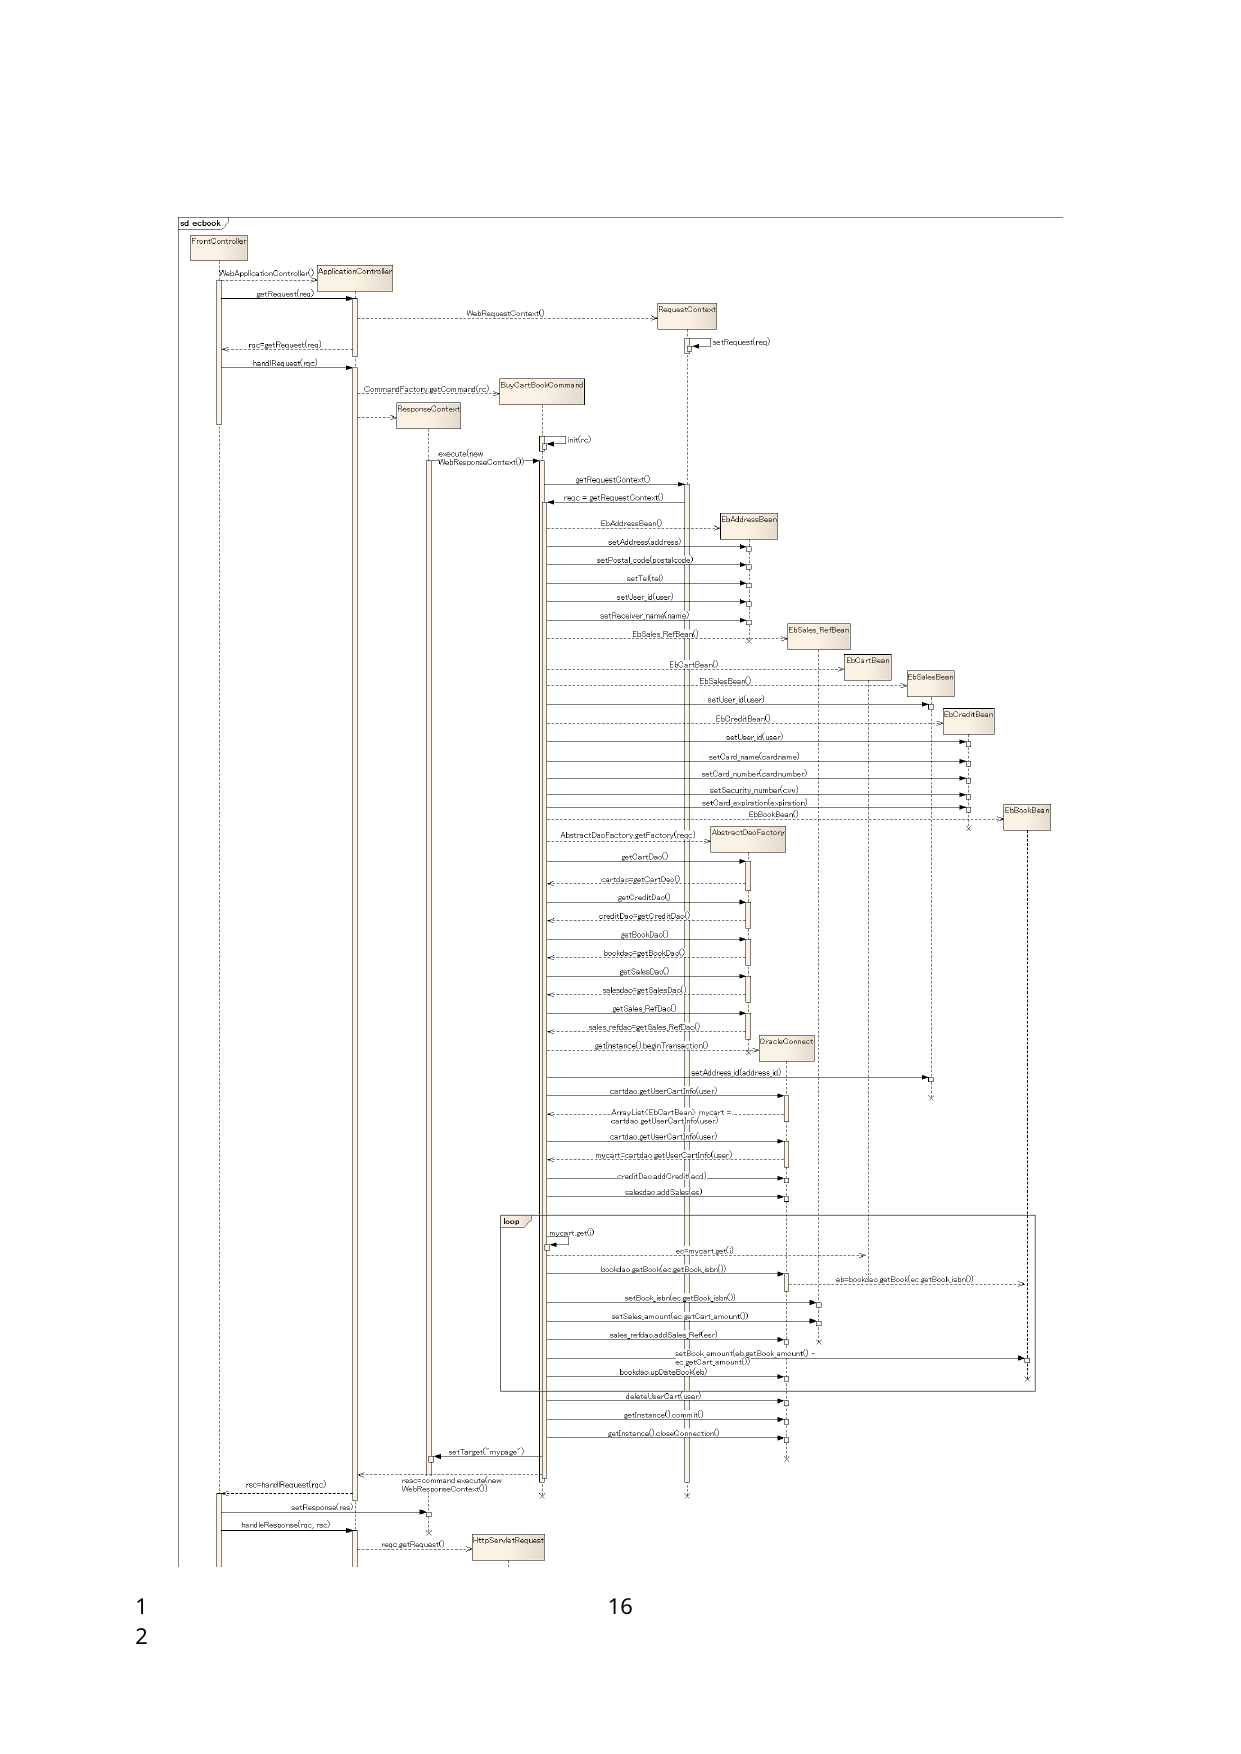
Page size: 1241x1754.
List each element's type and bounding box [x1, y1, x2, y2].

picture [177, 216, 1063, 1567]
